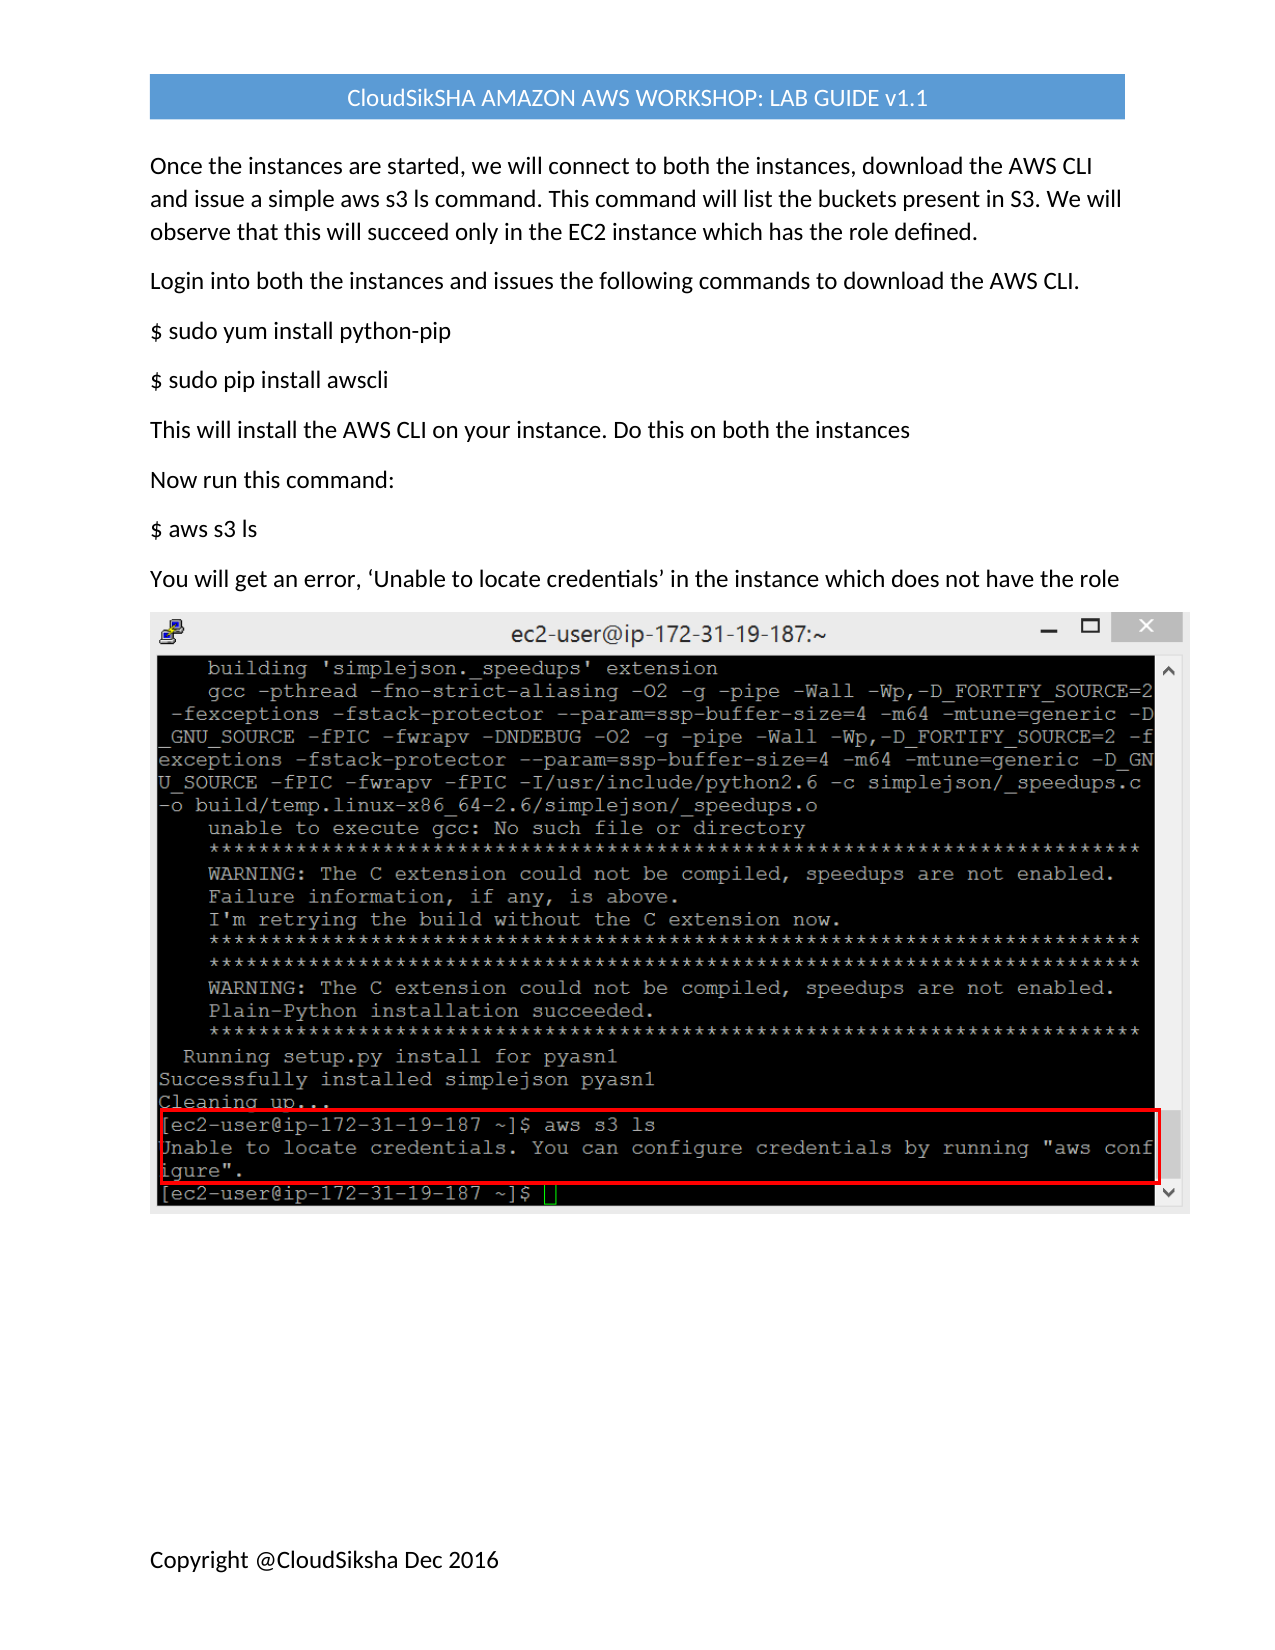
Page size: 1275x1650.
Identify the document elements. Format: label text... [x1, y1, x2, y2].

text $ aws s3 ls [150, 513, 1125, 544]
text You will get an error, ‘Unable to locate credentials’ in the instance which does not have the role [150, 563, 1125, 593]
text This will install the AWS CLI on your instance. Do this on both the instances [150, 414, 1125, 445]
text Now run this command: [150, 464, 1125, 494]
text Once the instances are started, we will connect to both the instances, download the AWS CLI and issue a simple aws s3 ls command. This command will list the buckets present in S3. We will observe that this will succeed only in the EC2 instance which has the role defined. [150, 150, 1125, 246]
picture [150, 612, 1190, 1214]
text $ sudo yum install python-pip [150, 315, 1125, 346]
text $ sudo pip install awscli [150, 364, 1125, 395]
text Login into both the instances and issues the following commands to download the AWS CLI. [150, 265, 1125, 296]
